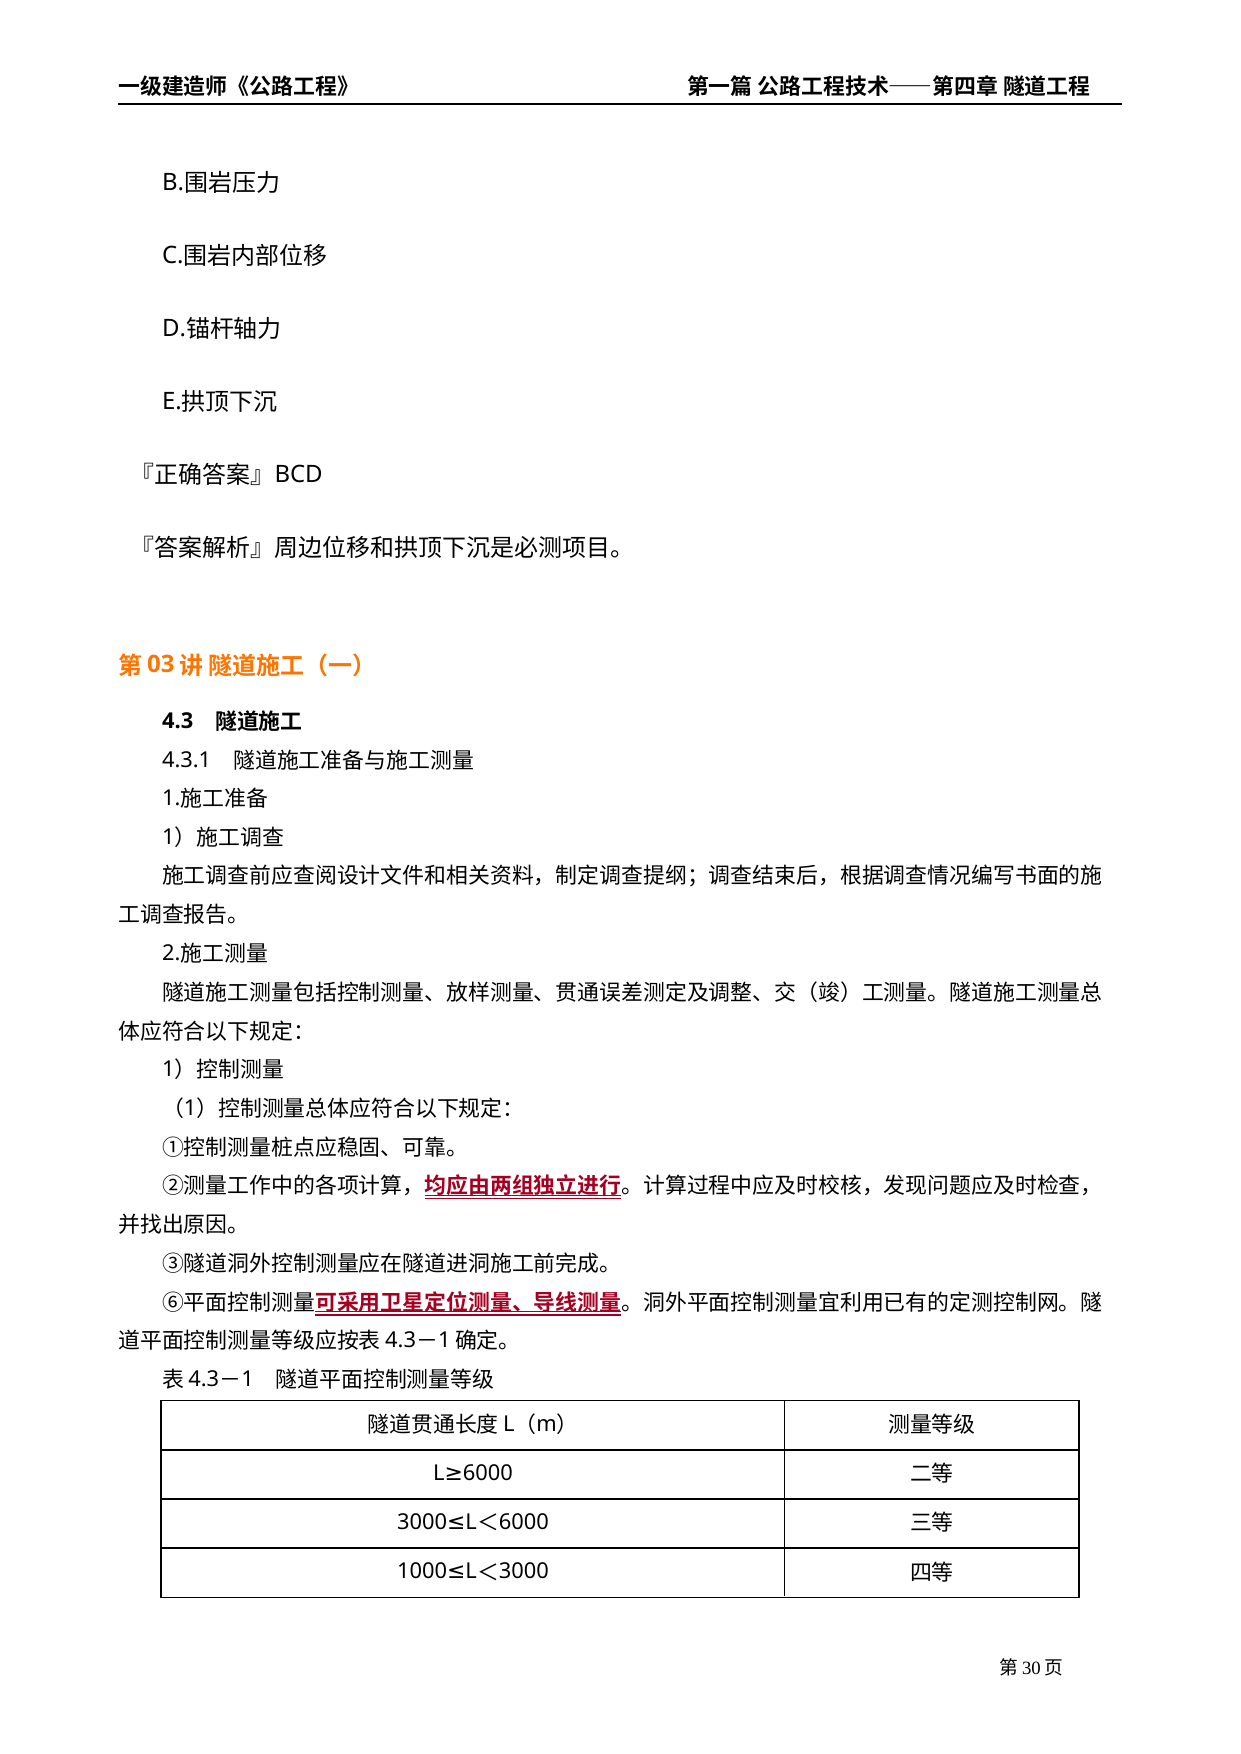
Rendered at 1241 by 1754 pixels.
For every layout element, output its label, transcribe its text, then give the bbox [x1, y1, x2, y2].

text ①控制测量桩点应稳固、可靠。 [118, 1128, 1122, 1162]
text 隧道施工测量包括控制测量、放样测量、贯通误差测定及调整、交（竣）工测量。隧道施工测量总体应符合以下规定： [118, 974, 1122, 1047]
text ⑥平面控制测量可采用卫星定位测量、导线测量。洞外平面控制测量宜利用已有的定测控制网。隧道平面控制测量等级应按表4.3－1确定。 [118, 1283, 1122, 1356]
text 表4.3－1 隧道平面控制测量等级 [118, 1361, 1122, 1395]
table_header 隧道贯通长度L（m） [162, 1401, 784, 1449]
table_cell 二等 [785, 1451, 1078, 1498]
text 4.3 隧道施工 [118, 703, 1122, 737]
text 4.3.1 隧道施工准备与施工测量 [118, 741, 1122, 775]
text 『正确答案』BCD [118, 439, 1122, 507]
text 2.施工测量 [118, 935, 1122, 969]
text B.围岩压力 [118, 147, 1122, 215]
text 1）施工调查 [118, 819, 1122, 853]
table_cell 三等 [785, 1500, 1078, 1547]
text 第03讲 隧道施工（一） [118, 586, 1122, 698]
text ③隧道洞外控制测量应在隧道进洞施工前完成。 [118, 1245, 1122, 1279]
text （1）控制测量总体应符合以下规定： [118, 1090, 1122, 1124]
text 施工调查前应查阅设计文件和相关资料，制定调查提纲；调查结束后，根据调查情况编写书面的施工调查报告。 [118, 857, 1122, 930]
text 『答案解析』周边位移和拱顶下沉是必测项目。 [118, 512, 1122, 580]
text 1.施工准备 [118, 780, 1122, 814]
text D.锚杆轴力 [118, 293, 1122, 361]
text ②测量工作中的各项计算，均应由两组独立进行。计算过程中应及时校核，发现问题应及时检查，并找出原因。 [118, 1167, 1122, 1240]
text E.拱顶下沉 [118, 366, 1122, 434]
table_cell 1000≤L＜3000 [162, 1549, 784, 1596]
table_header 测量等级 [785, 1401, 1078, 1449]
table_cell 四等 [785, 1549, 1078, 1596]
text C.围岩内部位移 [118, 220, 1122, 288]
table_cell L≥6000 [162, 1451, 784, 1498]
table_cell 3000≤L＜6000 [162, 1500, 784, 1547]
text 1）控制测量 [118, 1051, 1122, 1085]
